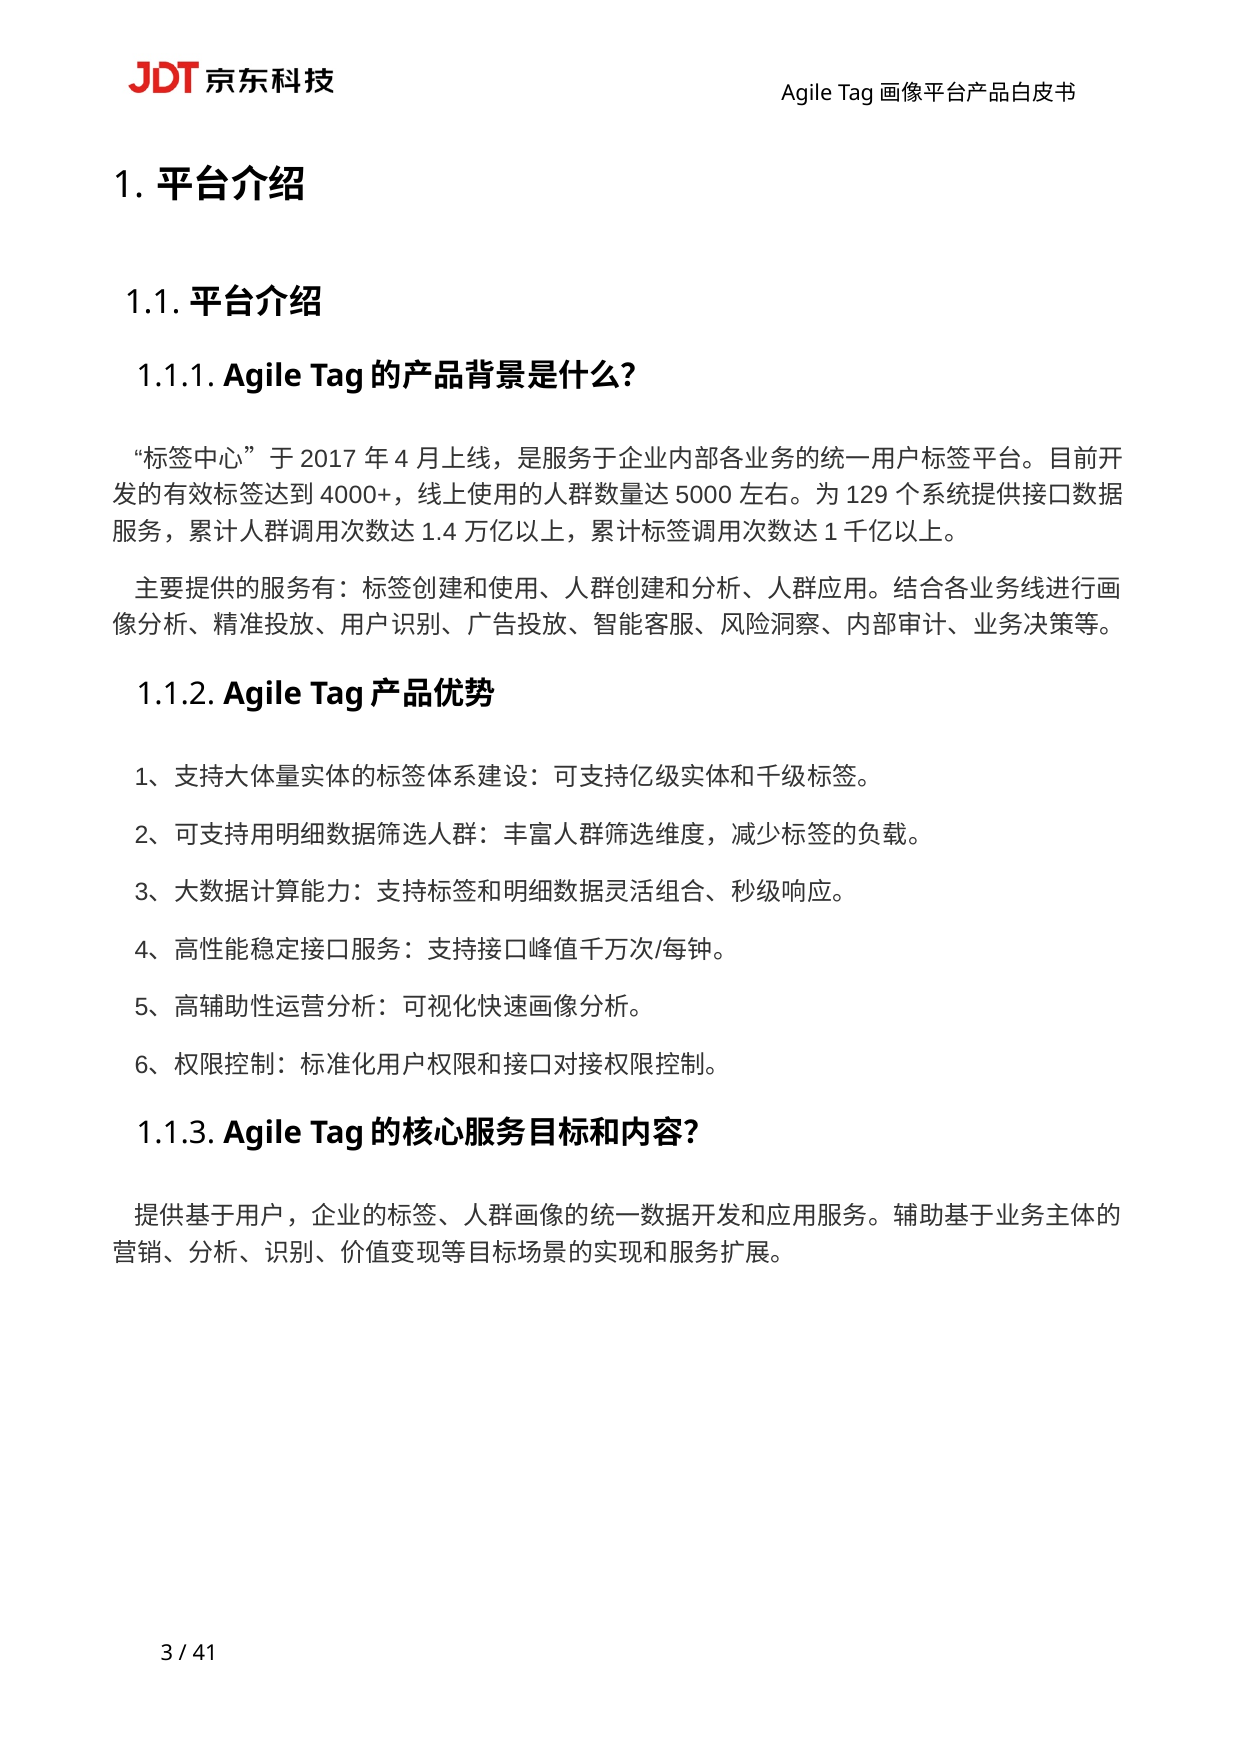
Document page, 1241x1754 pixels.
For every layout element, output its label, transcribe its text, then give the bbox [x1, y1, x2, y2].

text 2、可支持用明细数据筛选人群：丰富人群筛选维度，减少标签的负载。 [134, 814, 1141, 850]
picture [112, 53, 349, 101]
text ​ 主要提供的服务有：标签创建和使用、人群创建和分析、人群应用。结合各业务线进行画像分析、精准投放、用户识别、广告投放、智能客服、风险洞察、内部审计、业务决策等。 [112, 568, 1141, 641]
subtitle Agile Tag的产品背景是什么？ [112, 350, 1141, 396]
subtitle Agile Tag的核心服务目标和内容？ [112, 1107, 1141, 1153]
text ​ 提供基于用户，企业的标签、人群画像的统一数据开发和应用服务。辅助基于业务主体的营销、分析、识别、价值变现等目标场景的实现和服务扩展。​ [797, 1196, 1141, 1268]
text 1、支持大体量实体的标签体系建设：可支持亿级实体和千级标签。 [134, 757, 1141, 793]
subtitle 平台介绍 [112, 154, 1141, 208]
text ​ “标签中心”于2017 年4 月上线，是服务于企业内部各业务的统一用户标签平台。目前开发的有效标签达到4000+，线上使用的人群数量达5000 左右。为129 个系统提供接口数据服务，累计人群调用次数达1.4 万亿以上，累计标签调用次数达1千亿以上。 [112, 438, 1141, 547]
text 6、权限控制：标准化用户权限和接口对接权限控制。 [134, 1044, 1141, 1080]
text 5、高辅助性运营分析：可视化快速画像分析。 [134, 987, 1141, 1023]
subtitle Agile Tag产品优势 [112, 668, 1141, 713]
text 4、高性能稳定接口服务：支持接口峰值千万次/每钟。 [134, 929, 1141, 965]
text 3、大数据计算能力：支持标签和明细数据灵活组合、秒级响应。 [134, 872, 1141, 908]
subtitle 平台介绍 [124, 274, 1119, 323]
